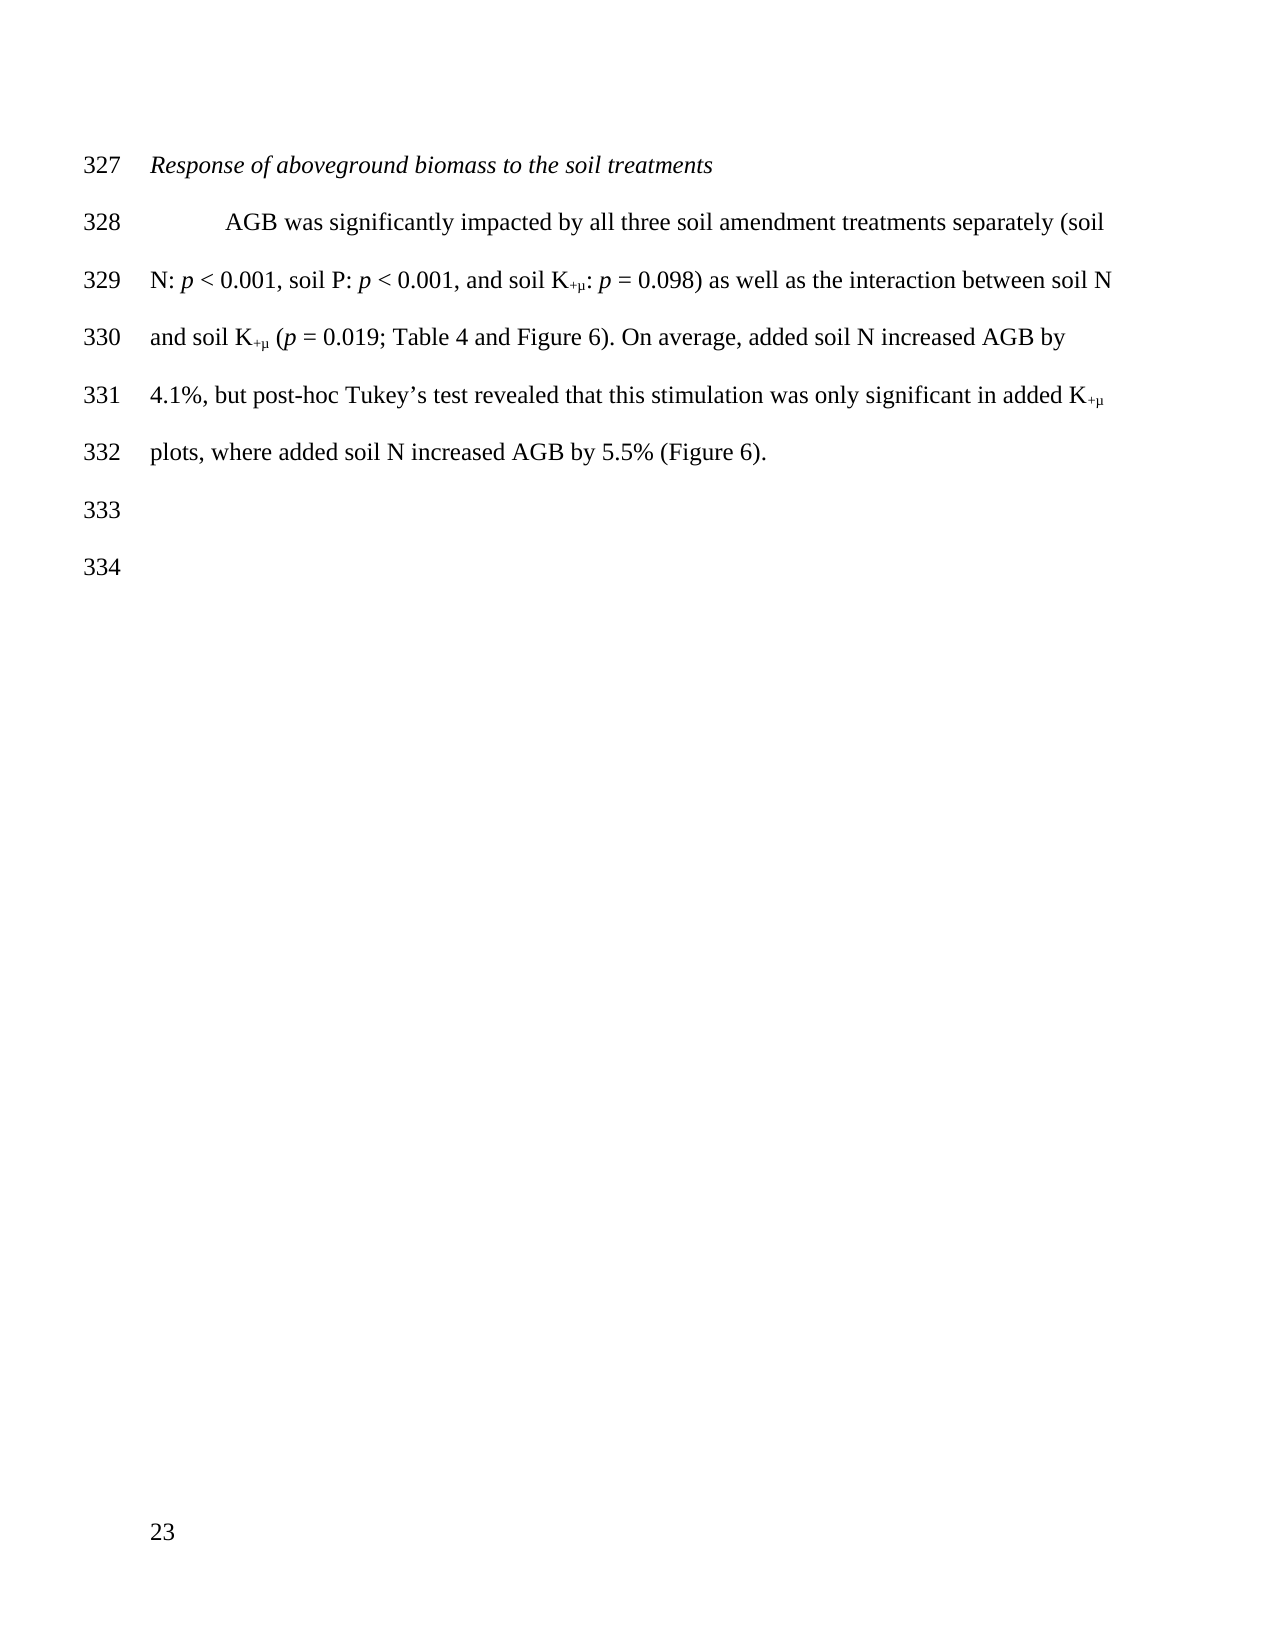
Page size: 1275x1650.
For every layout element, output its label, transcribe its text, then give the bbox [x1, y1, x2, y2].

text Response of aboveground biomass to the soil treatments [150, 150, 1125, 179]
text AGB was significantly impacted by all three soil amendment treatments separately (soil N: p < 0.001, soil P: p < 0.001, and soil K+µ: p = 0.098) as well as the interaction between soil N and soil K+µ (p = 0.019; Table 4 and Figure 6). On average, added soil N increased AGB by 4.1%, but post-hoc Tukey’s test revealed that this stimulation was only significant in added K+µ plots, where added soil N increased AGB by 5.5% (Figure 6). [150, 207, 1125, 466]
